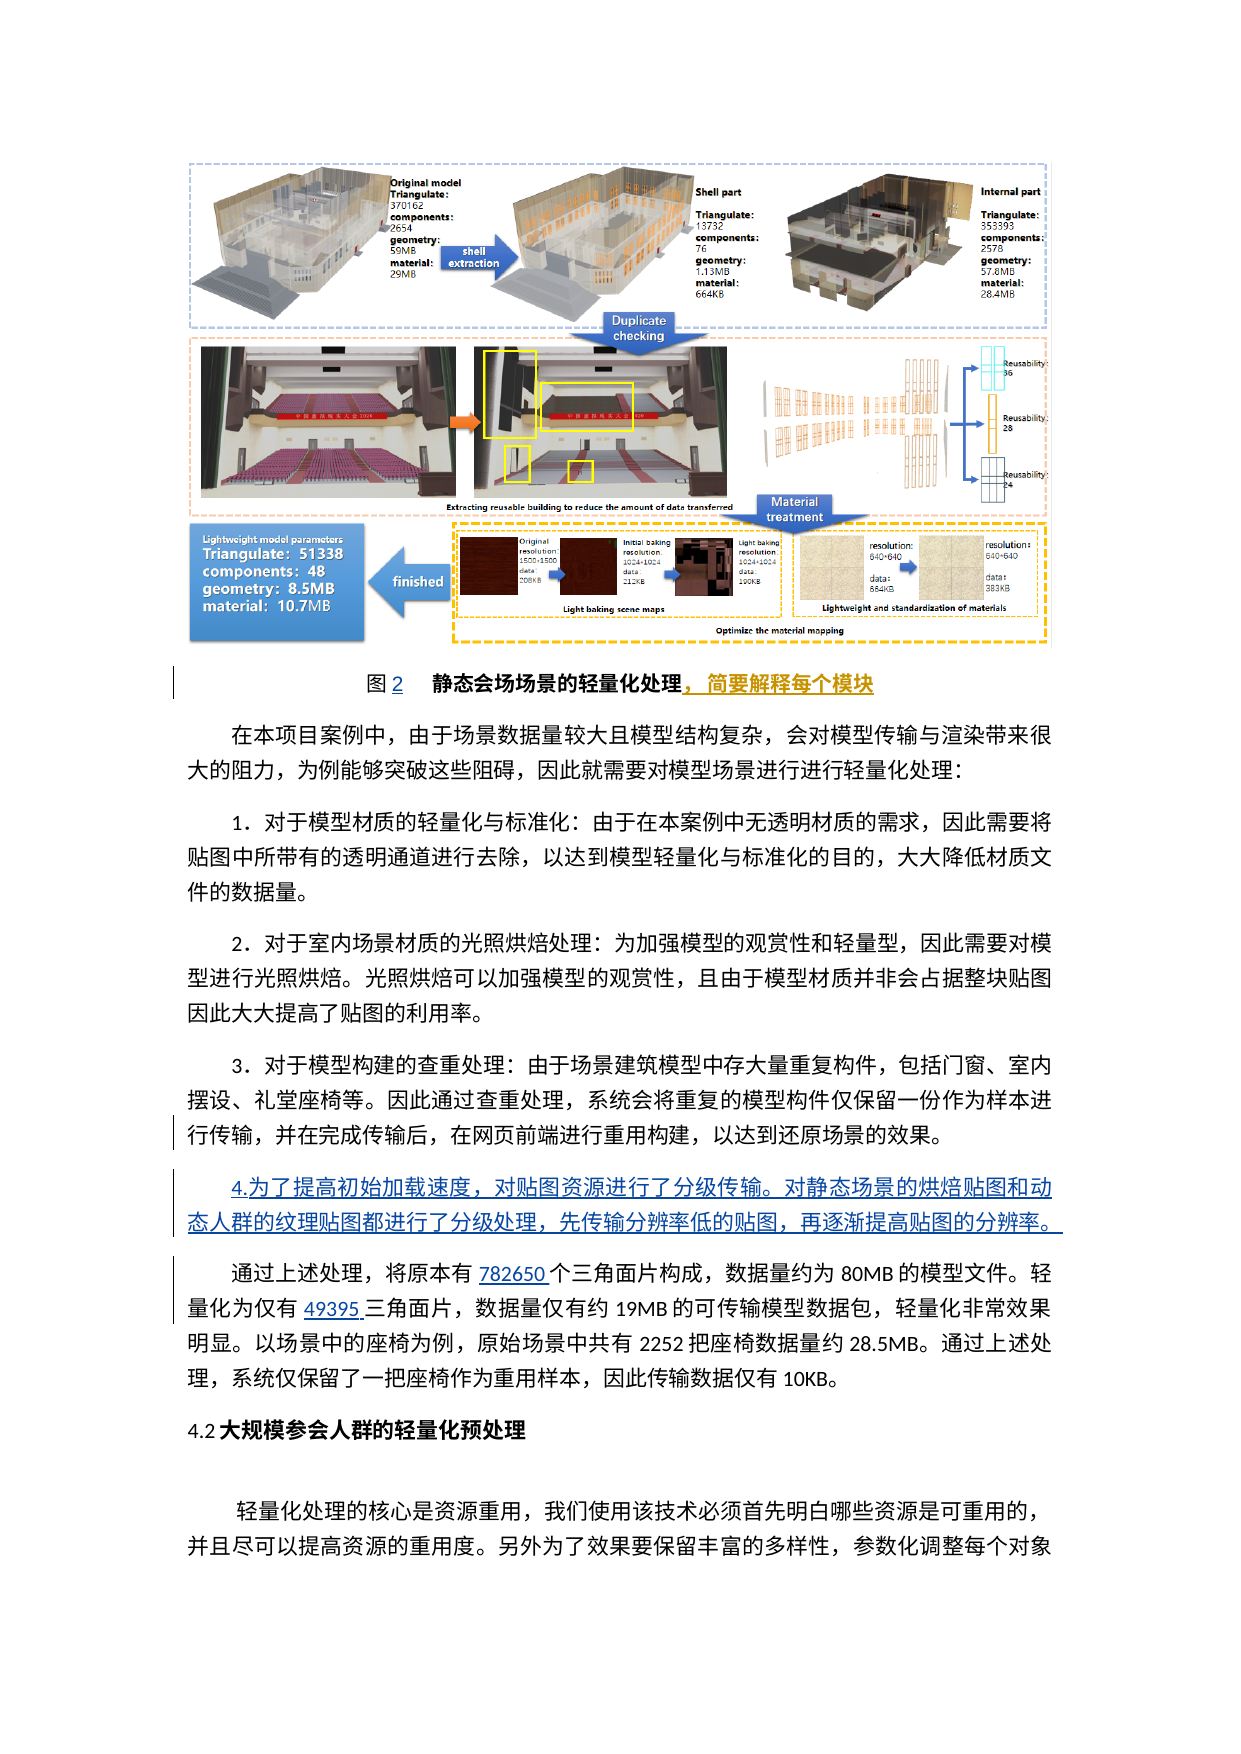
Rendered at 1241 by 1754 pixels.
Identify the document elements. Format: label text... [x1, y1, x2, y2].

text 通过上述处理，将原本有个三角面片构成，数据量约为80MB的模型文件。轻量化为仅有三角面片，数据量仅有约19MB的可传输模型数据包，轻量化非常效果明显。以场景中的座椅为例，原始场景中共有2252把座椅数据量约28.5MB。通过上述处理，系统仅保留了一把座椅作为重用样本，因此传输数据仅有10KB。 [187, 1256, 1053, 1393]
text 在本项目案例中，由于场景数据量较大且模型结构复杂，会对模型传输与渲染带来很大的阻力，为例能够突破这些阻碍，因此就需要对模型场景进行进行轻量化处理： [187, 718, 1053, 785]
text 1．对于模型材质的轻量化与标准化：由于在本案例中无透明材质的需求，因此需要将贴图中所带有的透明通道进行去除，以达到模型轻量化与标准化的目的，大大降低材质文件的数据量。 [187, 804, 1053, 907]
text 2．对于室内场景材质的光照烘焙处理：为加强模型的观赏性和轻量型，因此需要对模型进行光照烘焙。光照烘焙可以加强模型的观赏性，且由于模型材质并非会占据整块贴图，因此大大提高了贴图的利用率。 [187, 926, 1053, 1028]
text 图 静态会场场景的轻量化处理 [187, 666, 1053, 699]
text 4.2大规模参会人群的轻量化预处理 [187, 1413, 1053, 1445]
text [187, 1493, 1053, 1561]
picture [187, 162, 1052, 648]
text 3．对于模型构建的查重处理：由于场景建筑模型中存大量重复构件，包括门窗、室内摆设、礼堂座椅等。因此通过查重处理，系统会将重复的模型构件仅保留一份作为样本进行传输，并在完成传输后，在网页前端进行重用构建，以达到还原场景的效果。 [187, 1048, 1053, 1150]
